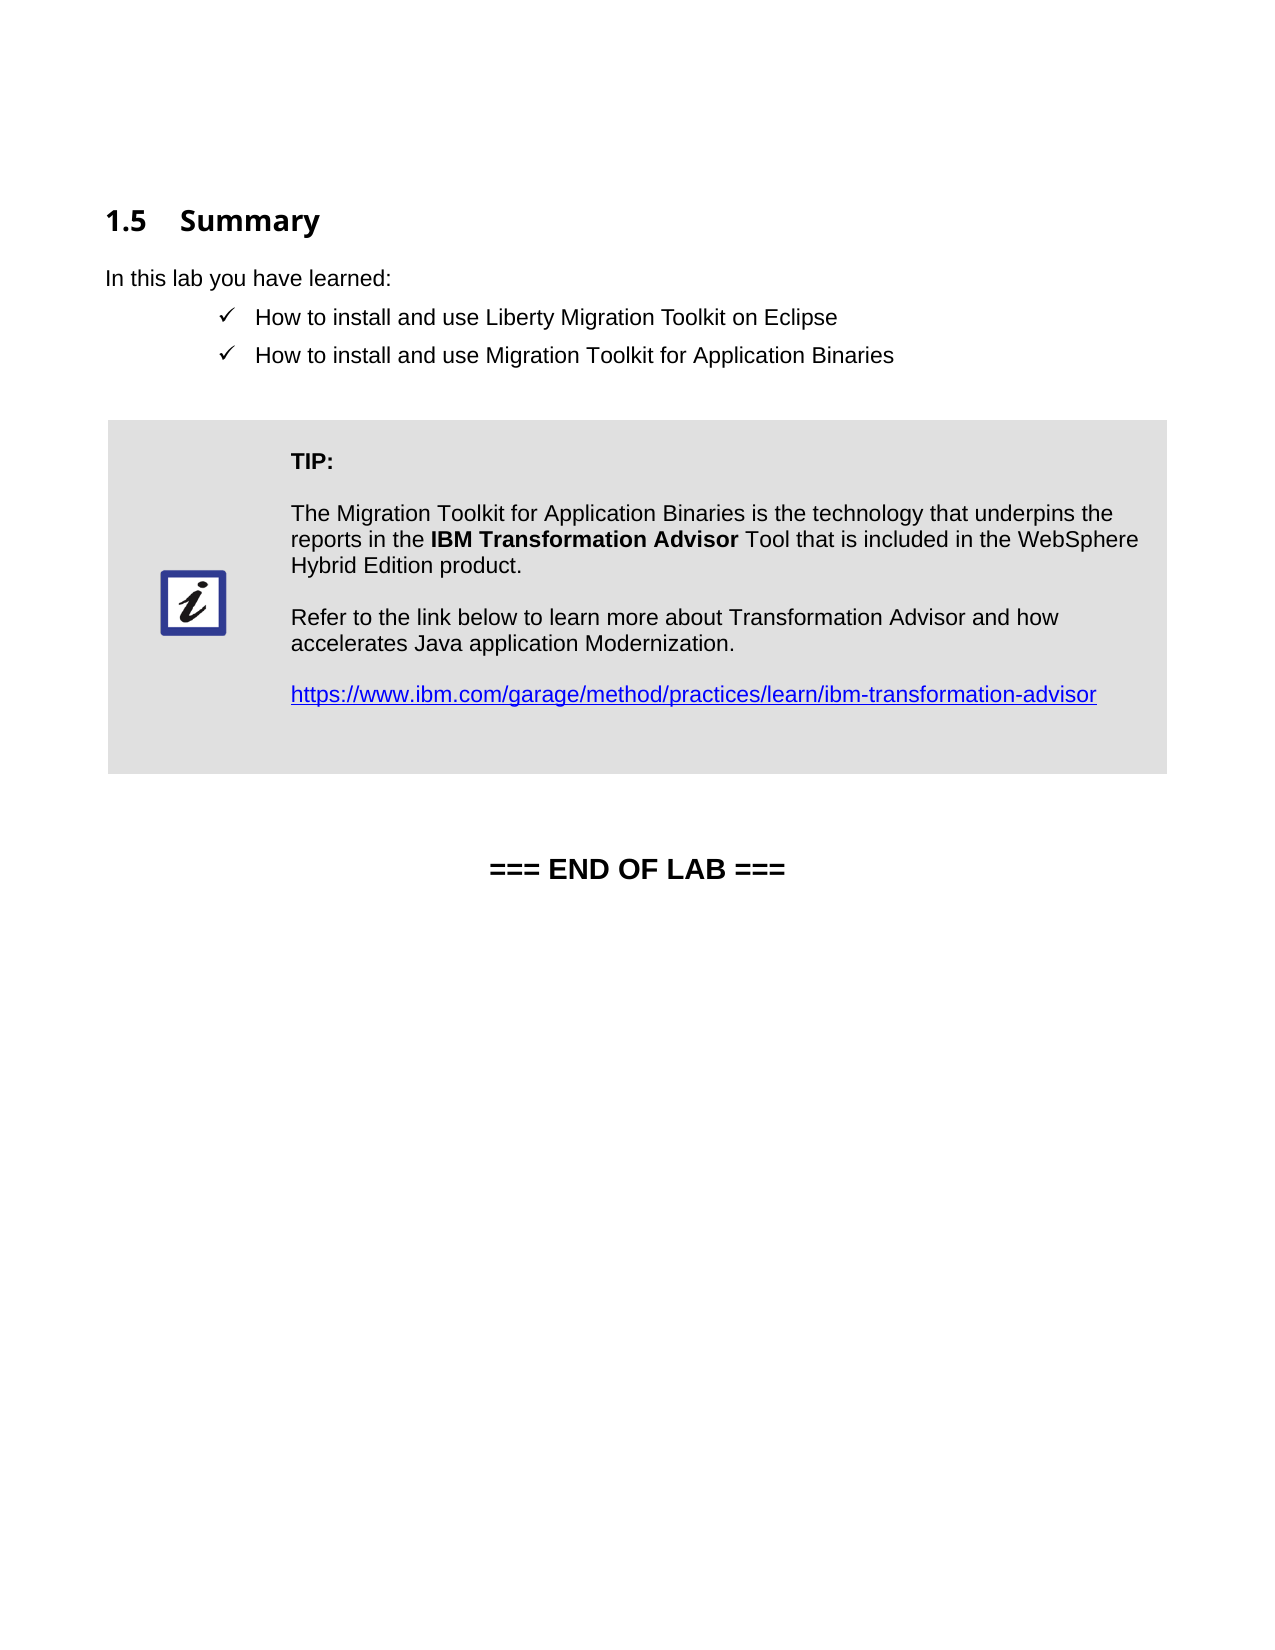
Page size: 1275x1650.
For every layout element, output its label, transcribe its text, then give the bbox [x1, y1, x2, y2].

list How to install and use Liberty Migration Toolkit on Eclipse [217, 303, 1170, 330]
picture [147, 558, 239, 649]
table_header TIP: The Migration Toolkit for Application Binaries is the technology that underpins the reports in the IBM Transformation Advisor Tool that is included in the WebSphere Hybrid Edition product. Refer to the link below to learn more about Transformation Advisor and how accelerates Java application Modernization. https://www.ibm.com/garage/method/practices/learn/ibm-transformation-advisor [250, 420, 1167, 774]
text In this lab you have learned: [105, 265, 1170, 291]
list How to install and use Migration Toolkit for Application Binaries [217, 342, 1170, 369]
subtitle Summary [105, 200, 1170, 240]
table_header [108, 420, 250, 774]
text === END OF LAB === [105, 852, 1170, 886]
